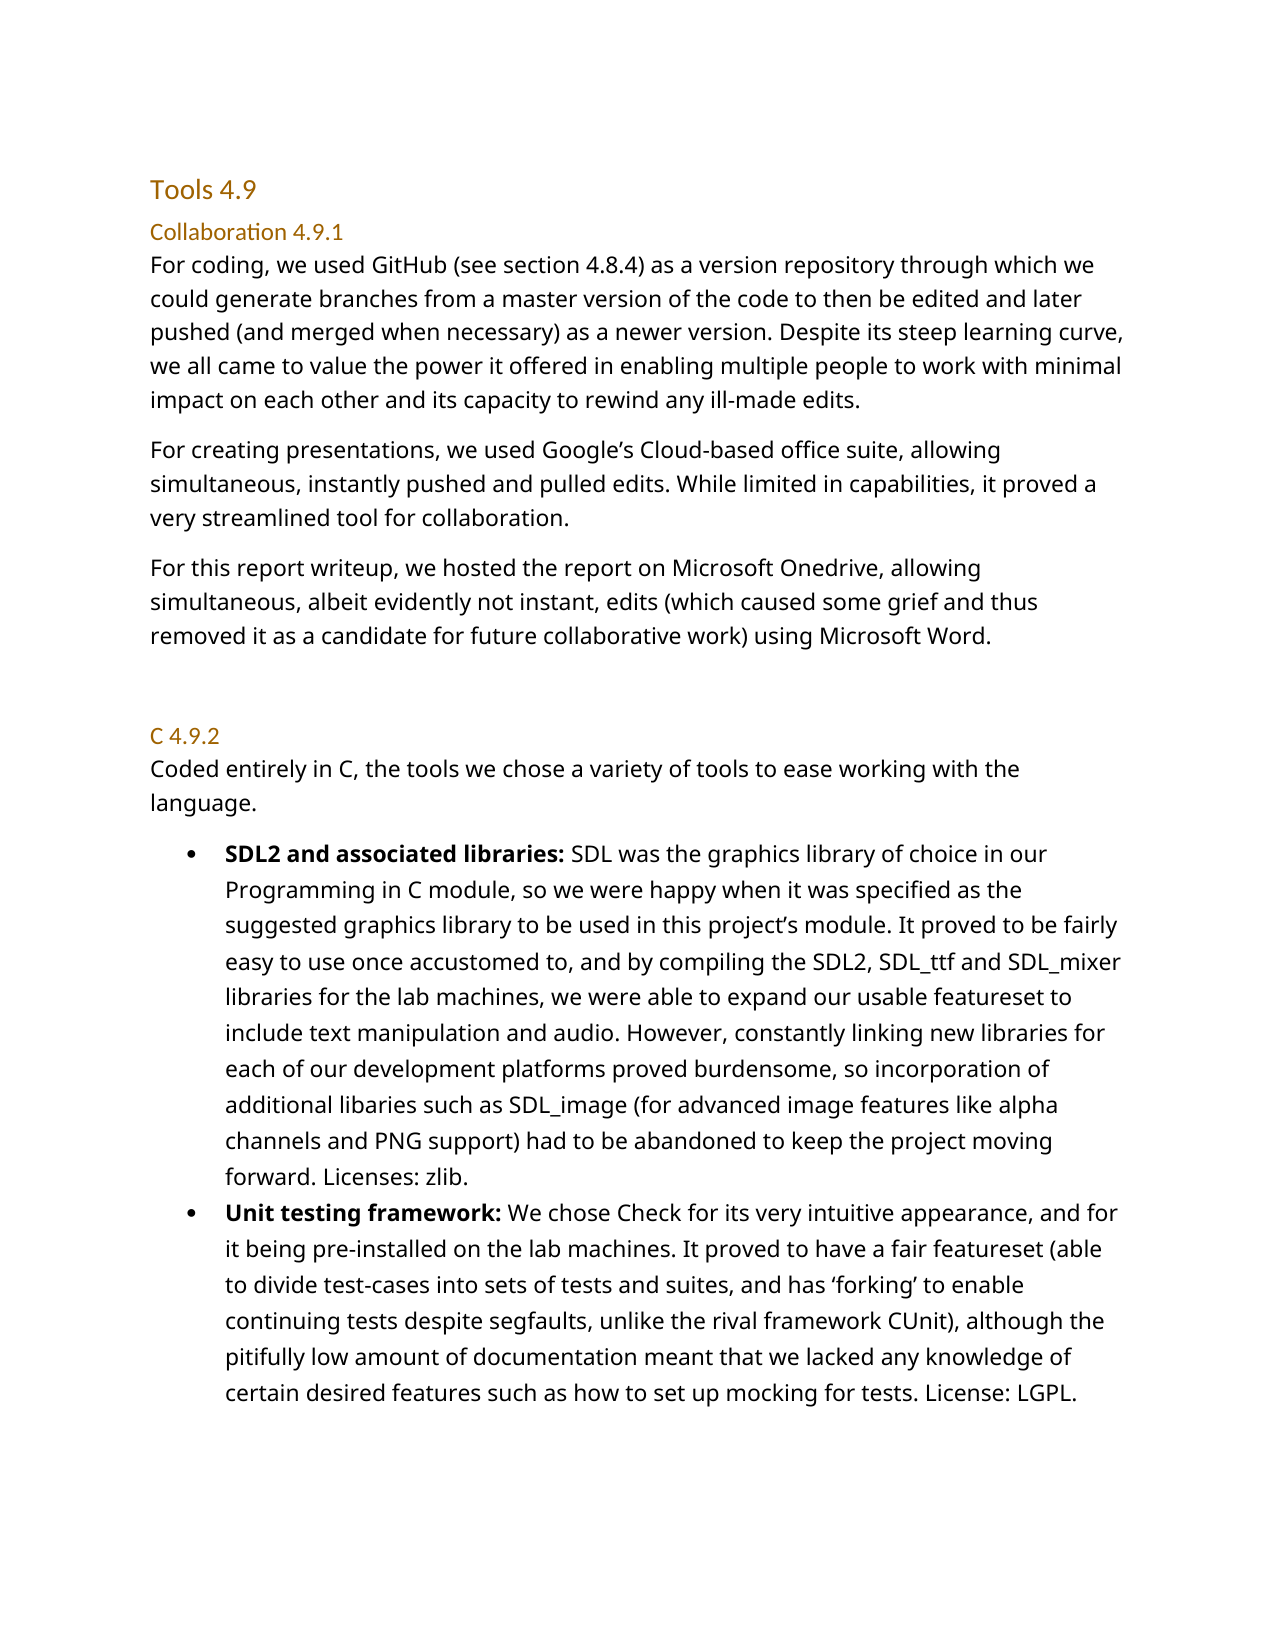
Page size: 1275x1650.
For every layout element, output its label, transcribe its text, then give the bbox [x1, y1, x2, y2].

subtitle Tools 4.9 [150, 171, 1125, 206]
text Coded entirely in C, the tools we chose a variety of tools to ease working with the language. [150, 753, 1125, 818]
subtitle C 4.9.2 [150, 721, 1125, 751]
text For coding, we used GitHub (see section 4.8.4) as a version repository through which we could generate branches from a master version of the code to then be edited and later pushed (and merged when necessary) as a newer version. Despite its steep learning curve, we all came to value the power it offered in enabling multiple people to work with minimal impact on each other and its capacity to rewind any ill-made edits. [150, 249, 1125, 415]
subtitle Collaboration 4.9.1 [150, 216, 1125, 246]
list Unit testing framework: We chose Check for its very intuitive appearance, and for it being pre-installed on the lab machines. It proved to have a fair featureset (able to divide test-cases into sets of tests and suites, and has ‘forking’ to enable continuing tests despite segfaults, unlike the rival framework CUnit), although the pitifully low amount of documentation meant that we lacked any knowledge of certain desired features such as how to set up mocking for tests. License: LGPL. [187, 1197, 1125, 1408]
text For this report writeup, we hosted the report on Microsoft Onedrive, allowing simultaneous, albeit evidently not instant, edits (which caused some grief and thus removed it as a candidate for future collaborative work) using Microsoft Word. [150, 552, 1125, 651]
list SDL2 and associated libraries: SDL was the graphics library of choice in our Programming in C module, so we were happy when it was specified as the suggested graphics library to be used in this project’s module. It proved to be fairly easy to use once accustomed to, and by compiling the SDL2, SDL_ttf and SDL_mixer libraries for the lab machines, we were able to expand our usable featureset to include text manipulation and audio. However, constantly linking new libraries for each of our development platforms proved burdensome, so incorporation of additional libaries such as SDL_image (for advanced image features like alpha channels and PNG support) had to be abandoned to keep the project moving forward. Licenses: zlib. [187, 838, 1125, 1192]
text For creating presentations, we used Google’s Cloud-based office suite, allowing simultaneous, instantly pushed and pulled edits. While limited in capabilities, it proved a very streamlined tool for collaboration. [150, 434, 1125, 533]
